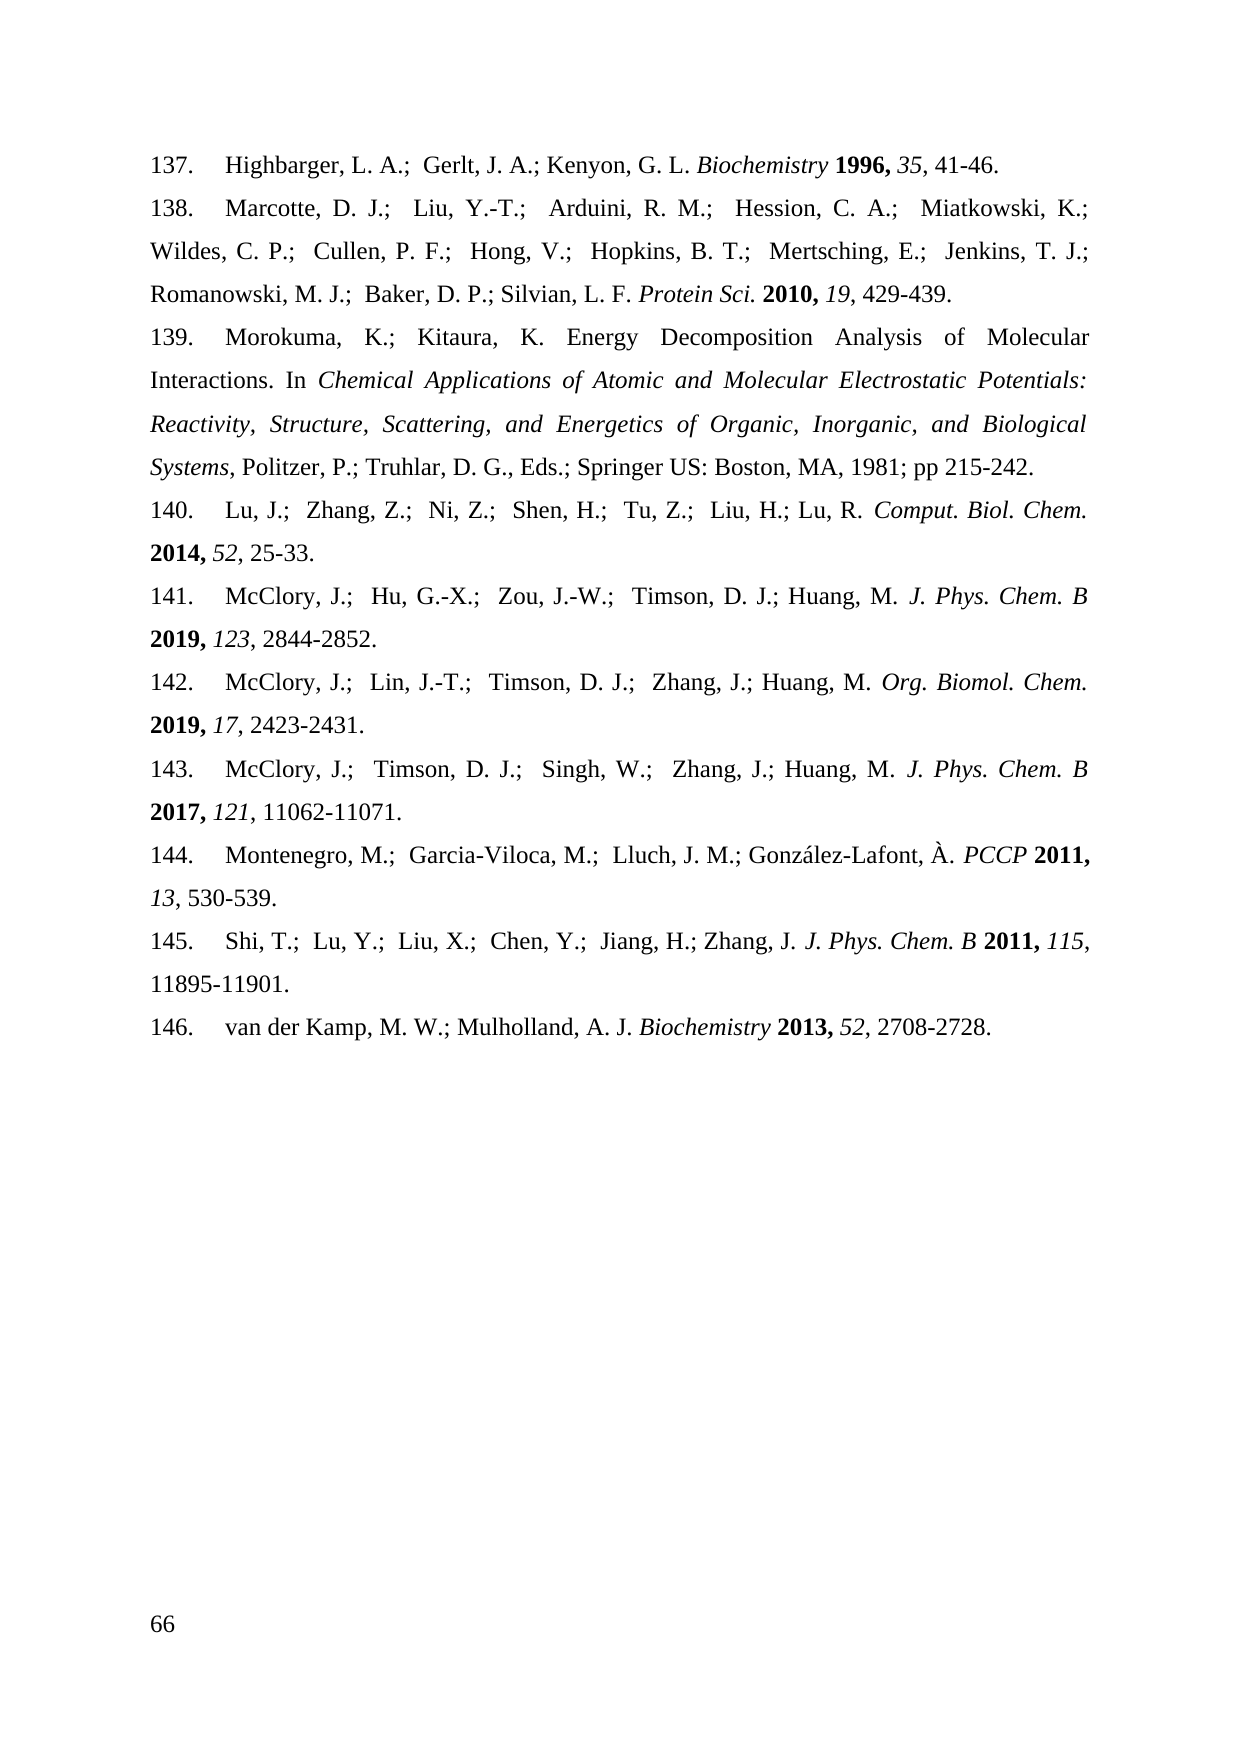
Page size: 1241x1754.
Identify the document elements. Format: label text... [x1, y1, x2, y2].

text 143. McClory, J.; Timson, D. J.; Singh, W.; Zhang, J.; Huang, M. J. Phys. Chem. B 2017, 121, 11062-11071. [150, 754, 1090, 826]
text 146. van der Kamp, M. W.; Mulholland, A. J. Biochemistry 2013, 52, 2708-2728. [150, 1012, 1090, 1041]
text 144. Montenegro, M.; Garcia-Viloca, M.; Lluch, J. M.; González-Lafont, À. PCCP 2011, 13, 530-539. [150, 840, 1090, 912]
text 138. Marcotte, D. J.; Liu, Y.-T.; Arduini, R. M.; Hession, C. A.; Miatkowski, K.; Wildes, C. P.; Cullen, P. F.; Hong, V.; Hopkins, B. T.; Mertsching, E.; Jenkins, T. J.; Romanowski, M. J.; Baker, D. P.; Silvian, L. F. Protein Sci. 2010, 19, 429-439. [150, 193, 1090, 308]
text 139. Morokuma, K.; Kitaura, K. Energy Decomposition Analysis of Molecular Interactions. In Chemical Applications of Atomic and Molecular Electrostatic Potentials: Reactivity, Structure, Scattering, and Energetics of Organic, Inorganic, and Biological Systems, Politzer, P.; Truhlar, D. G., Eds.; Springer US: Boston, MA, 1981; pp 215-242. [150, 322, 1090, 481]
text 142. McClory, J.; Lin, J.-T.; Timson, D. J.; Zhang, J.; Huang, M. Org. Biomol. Chem. 2019, 17, 2423-2431. [150, 667, 1090, 739]
text 140. Lu, J.; Zhang, Z.; Ni, Z.; Shen, H.; Tu, Z.; Liu, H.; Lu, R. Comput. Biol. Chem. 2014, 52, 25-33. [150, 495, 1090, 567]
text 141. McClory, J.; Hu, G.-X.; Zou, J.-W.; Timson, D. J.; Huang, M. J. Phys. Chem. B 2019, 123, 2844-2852. [150, 581, 1090, 653]
text 145. Shi, T.; Lu, Y.; Liu, X.; Chen, Y.; Jiang, H.; Zhang, J. J. Phys. Chem. B 2011, 115, 11895-11901. [150, 926, 1090, 998]
text 137. Highbarger, L. A.; Gerlt, J. A.; Kenyon, G. L. Biochemistry 1996, 35, 41-46. [150, 150, 1090, 179]
